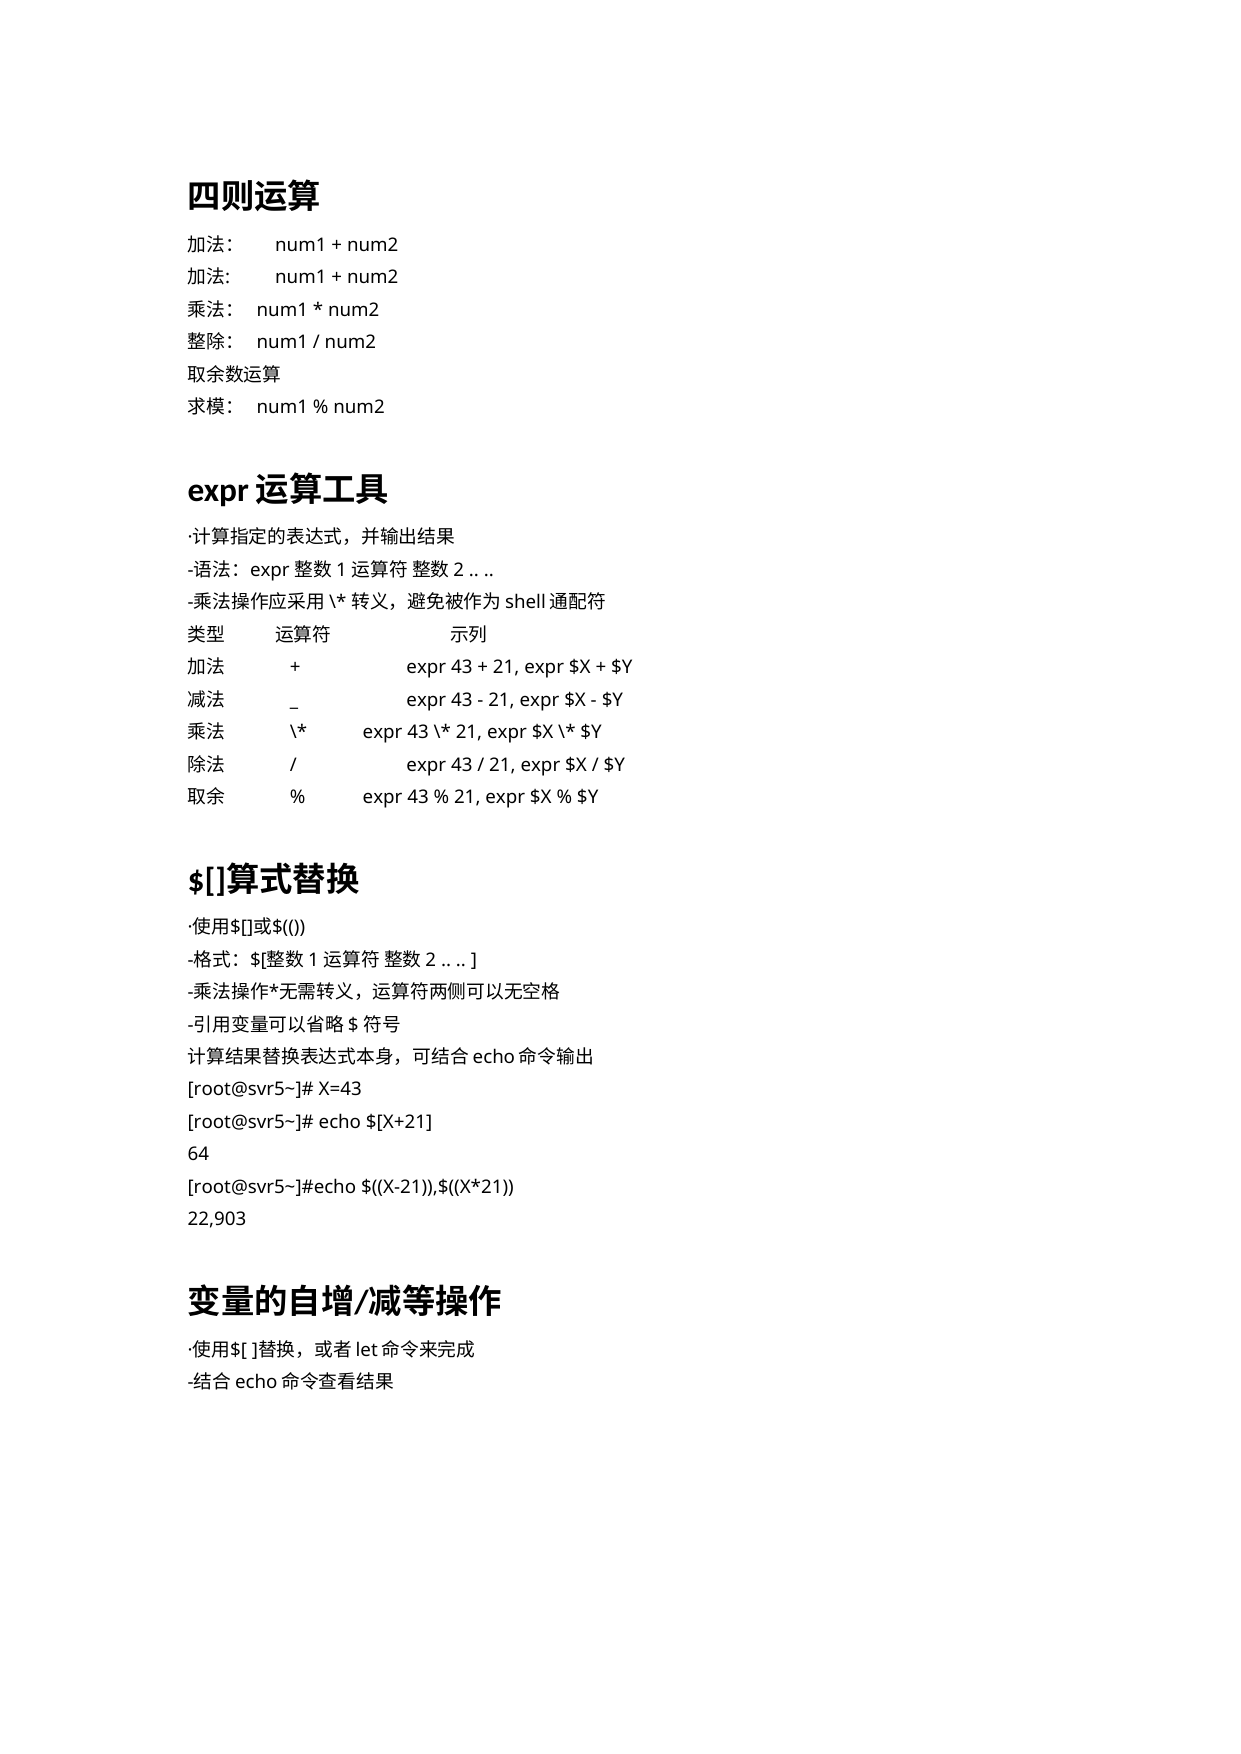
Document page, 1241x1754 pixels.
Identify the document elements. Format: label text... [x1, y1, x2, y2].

text -结合echo命令查看结果 [187, 1364, 1053, 1397]
text 变量的自增/减等操作 [187, 1267, 1053, 1332]
text -乘法操作应采用 \* 转义，避免被作为shell通配符 [187, 584, 1053, 617]
text 加法: num1 + num2 [187, 259, 1053, 292]
text 取余数运算 [187, 357, 1053, 389]
text -乘法操作*无需转义，运算符两侧可以无空格 [187, 974, 1053, 1007]
text 类型 运算符 示列 [187, 617, 1053, 649]
text 除法 / expr 43 / 21, expr $X / $Y [187, 747, 1053, 779]
text 求模： num1 % num2 [187, 389, 1053, 422]
text expr运算工具 [187, 454, 1053, 519]
text 64 [187, 1137, 1053, 1169]
text 计算结果替换表达式本身，可结合echo命令输出 [187, 1039, 1053, 1072]
text -语法：expr 整数1 运算符 整数2 .. .. [187, 552, 1053, 584]
text 加法 + expr 43 + 21, expr $X + $Y [187, 649, 1053, 682]
text [root@svr5~]#echo $((X-21)),$((X*21)) [187, 1169, 1053, 1202]
text [root@svr5~]# echo $[X+21] [187, 1104, 1053, 1137]
text 取余 % expr 43 % 21, expr $X % $Y [187, 779, 1053, 812]
text -引用变量可以省略 $ 符号 [187, 1007, 1053, 1039]
text 整除： num1 / num2 [187, 324, 1053, 357]
text ·计算指定的表达式，并输出结果 [187, 519, 1053, 552]
text -格式：$[整数1 运算符 整数2 .. .. ] [187, 942, 1053, 974]
text 乘法 \* expr 43 \* 21, expr $X \* $Y [187, 714, 1053, 747]
text 22,903 [187, 1202, 1053, 1234]
text ·使用$[ ]替换，或者let命令来完成 [187, 1332, 1053, 1364]
text 加法： num1 + num2 [187, 227, 1053, 259]
text ·使用$[]或$(()) [187, 909, 1053, 942]
text 乘法： num1 * num2 [187, 292, 1053, 324]
text [root@svr5~]# X=43 [187, 1072, 1053, 1104]
text 减法 _ expr 43 - 21, expr $X - $Y [187, 682, 1053, 714]
text $[]算式替换 [187, 844, 1053, 909]
text 四则运算 [187, 162, 1053, 227]
